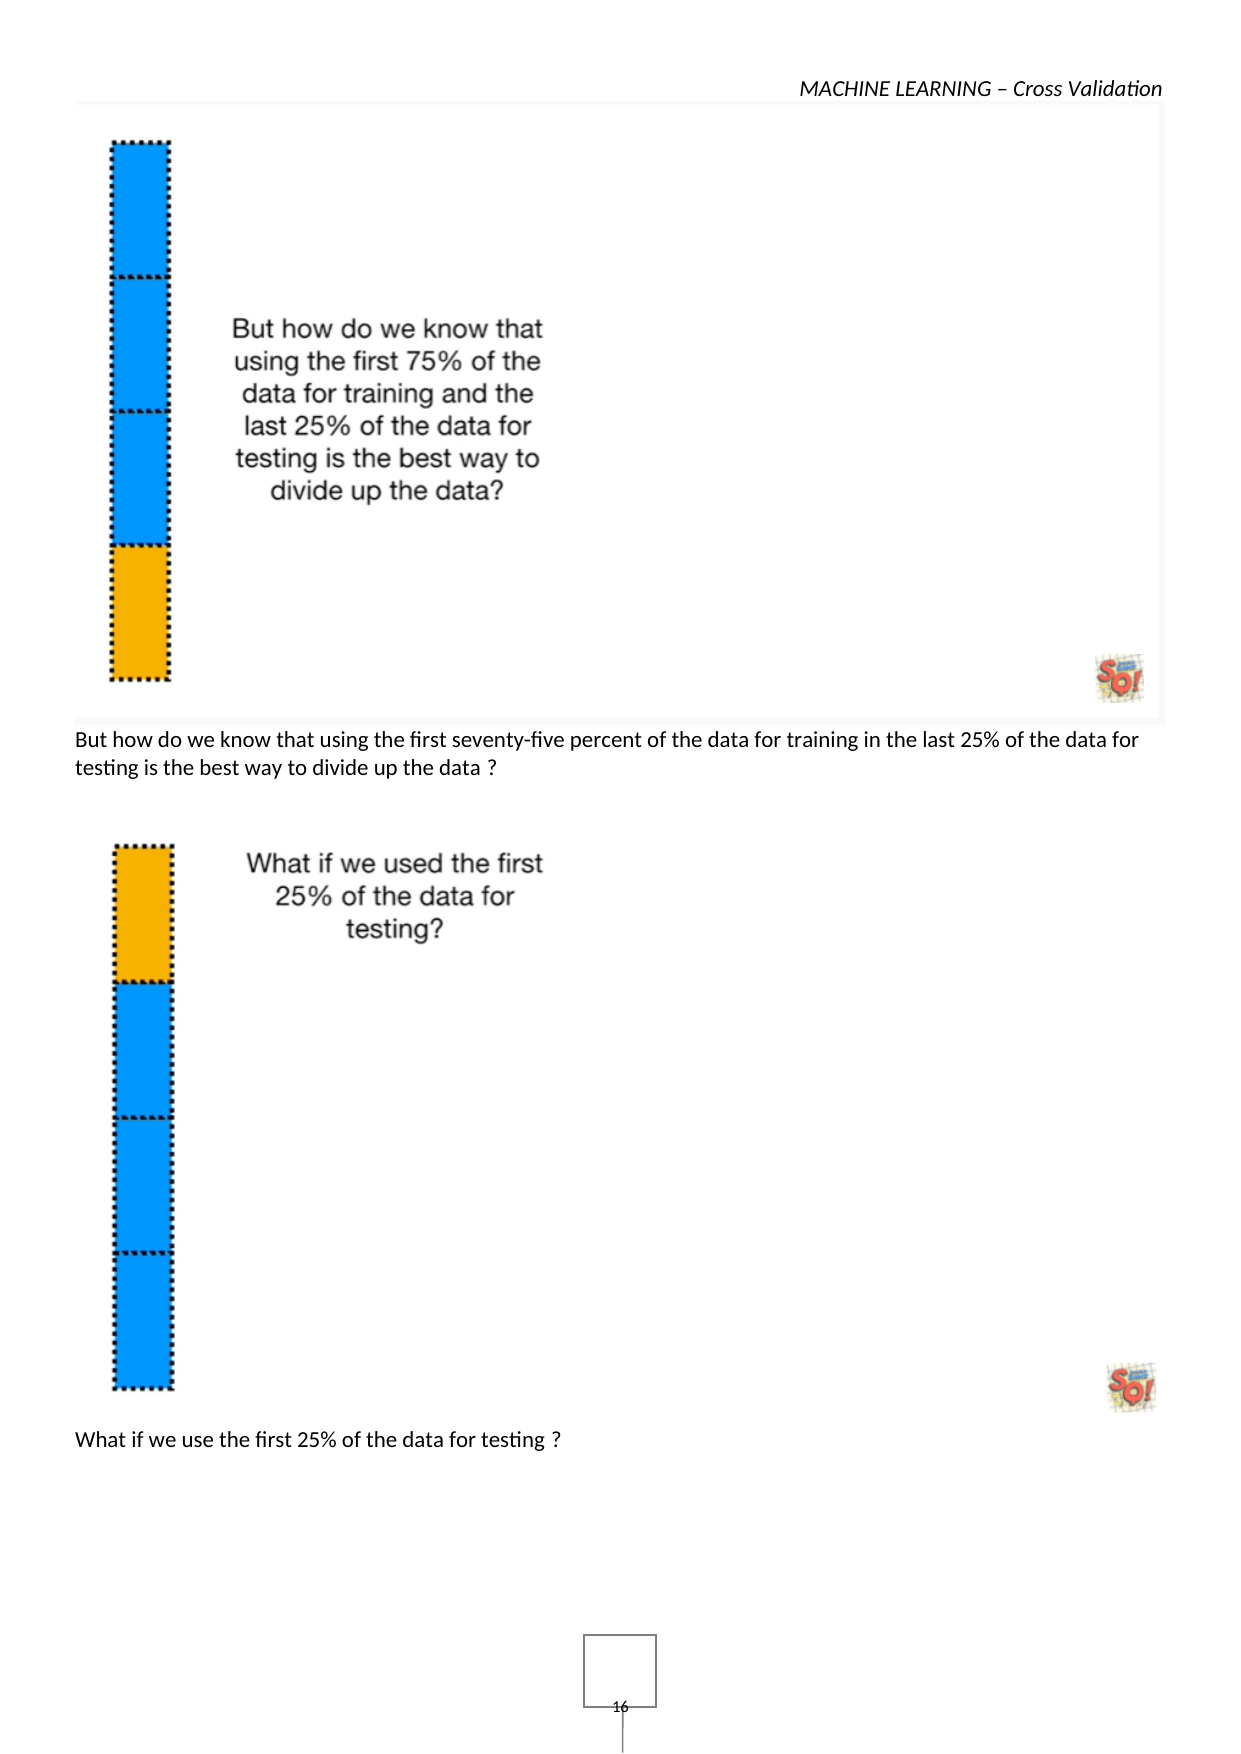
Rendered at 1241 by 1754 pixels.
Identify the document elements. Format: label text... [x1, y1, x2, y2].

picture [75, 809, 1166, 1426]
text But how do we know that using the first seventy-five percent of the data for training in the last 25% of the data for testing is the best way to divide up the data ? [75, 725, 1165, 781]
picture [75, 101, 1166, 725]
text What if we use the first 25% of the data for testing ? [75, 1426, 1165, 1453]
